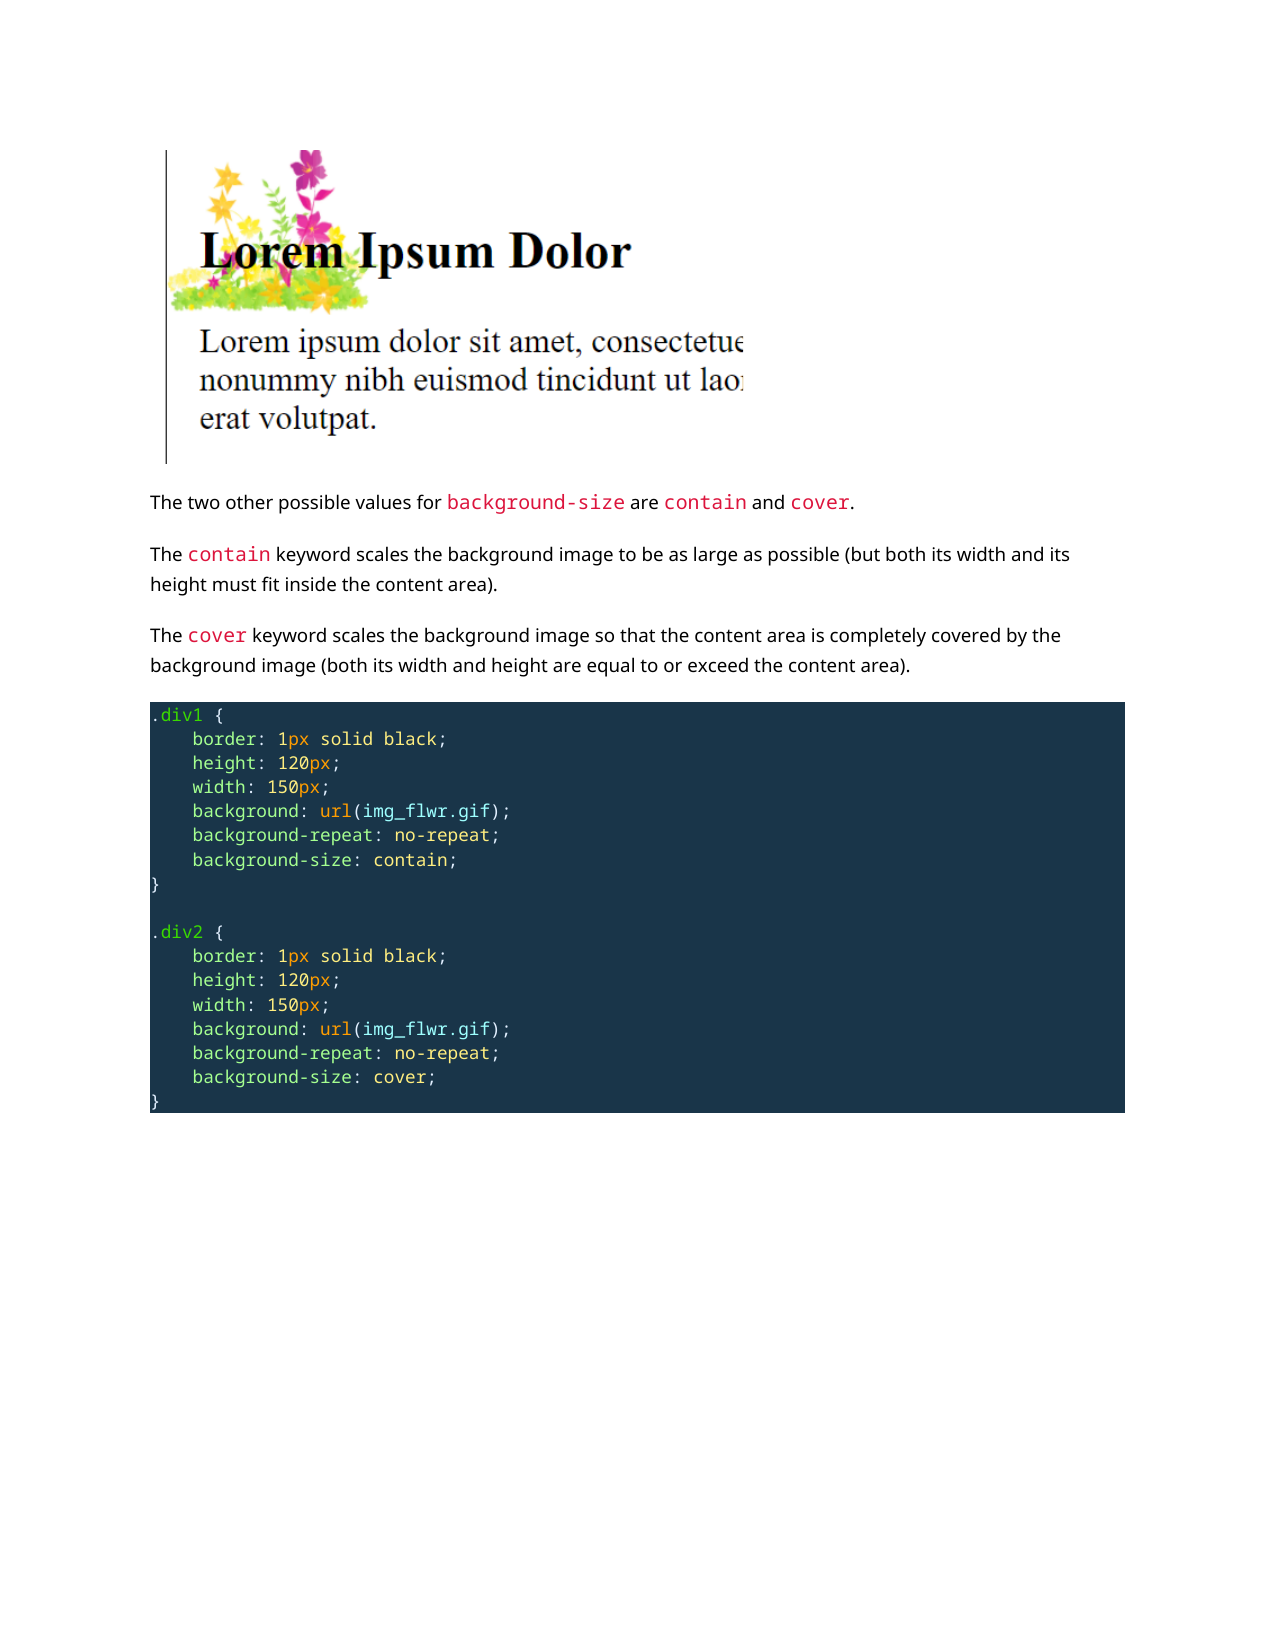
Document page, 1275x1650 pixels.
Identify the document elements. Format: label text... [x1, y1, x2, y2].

text height: 120px; [150, 750, 1125, 774]
text .div2 { [150, 919, 1125, 944]
text The contain keyword scales the background image to be as large as possible (but both its width and its height must fit inside the content area). [150, 540, 1125, 597]
text The two other possible values for background-size are contain and cover. [150, 489, 1125, 516]
text } [150, 1089, 1125, 1113]
text border: 1px solid black; [150, 726, 1125, 750]
text background-size: contain; [150, 847, 1125, 871]
text width: 150px; [150, 774, 1125, 799]
text } [150, 871, 1125, 895]
text background-size: cover; [150, 1064, 1125, 1089]
text The cover keyword scales the background image so that the content area is completely covered by the background image (both its width and height are equal to or exceed the content area). [150, 621, 1125, 677]
text .div1 { [150, 702, 1125, 726]
text background: url(img_flwr.gif); [150, 799, 1125, 823]
text border: 1px solid black; [150, 944, 1125, 968]
text background-repeat: no-repeat; [150, 1040, 1125, 1064]
text background: url(img_flwr.gif); [150, 1016, 1125, 1040]
text height: 120px; [150, 968, 1125, 992]
text width: 150px; [150, 992, 1125, 1016]
picture [150, 150, 744, 464]
text background-repeat: no-repeat; [150, 823, 1125, 847]
